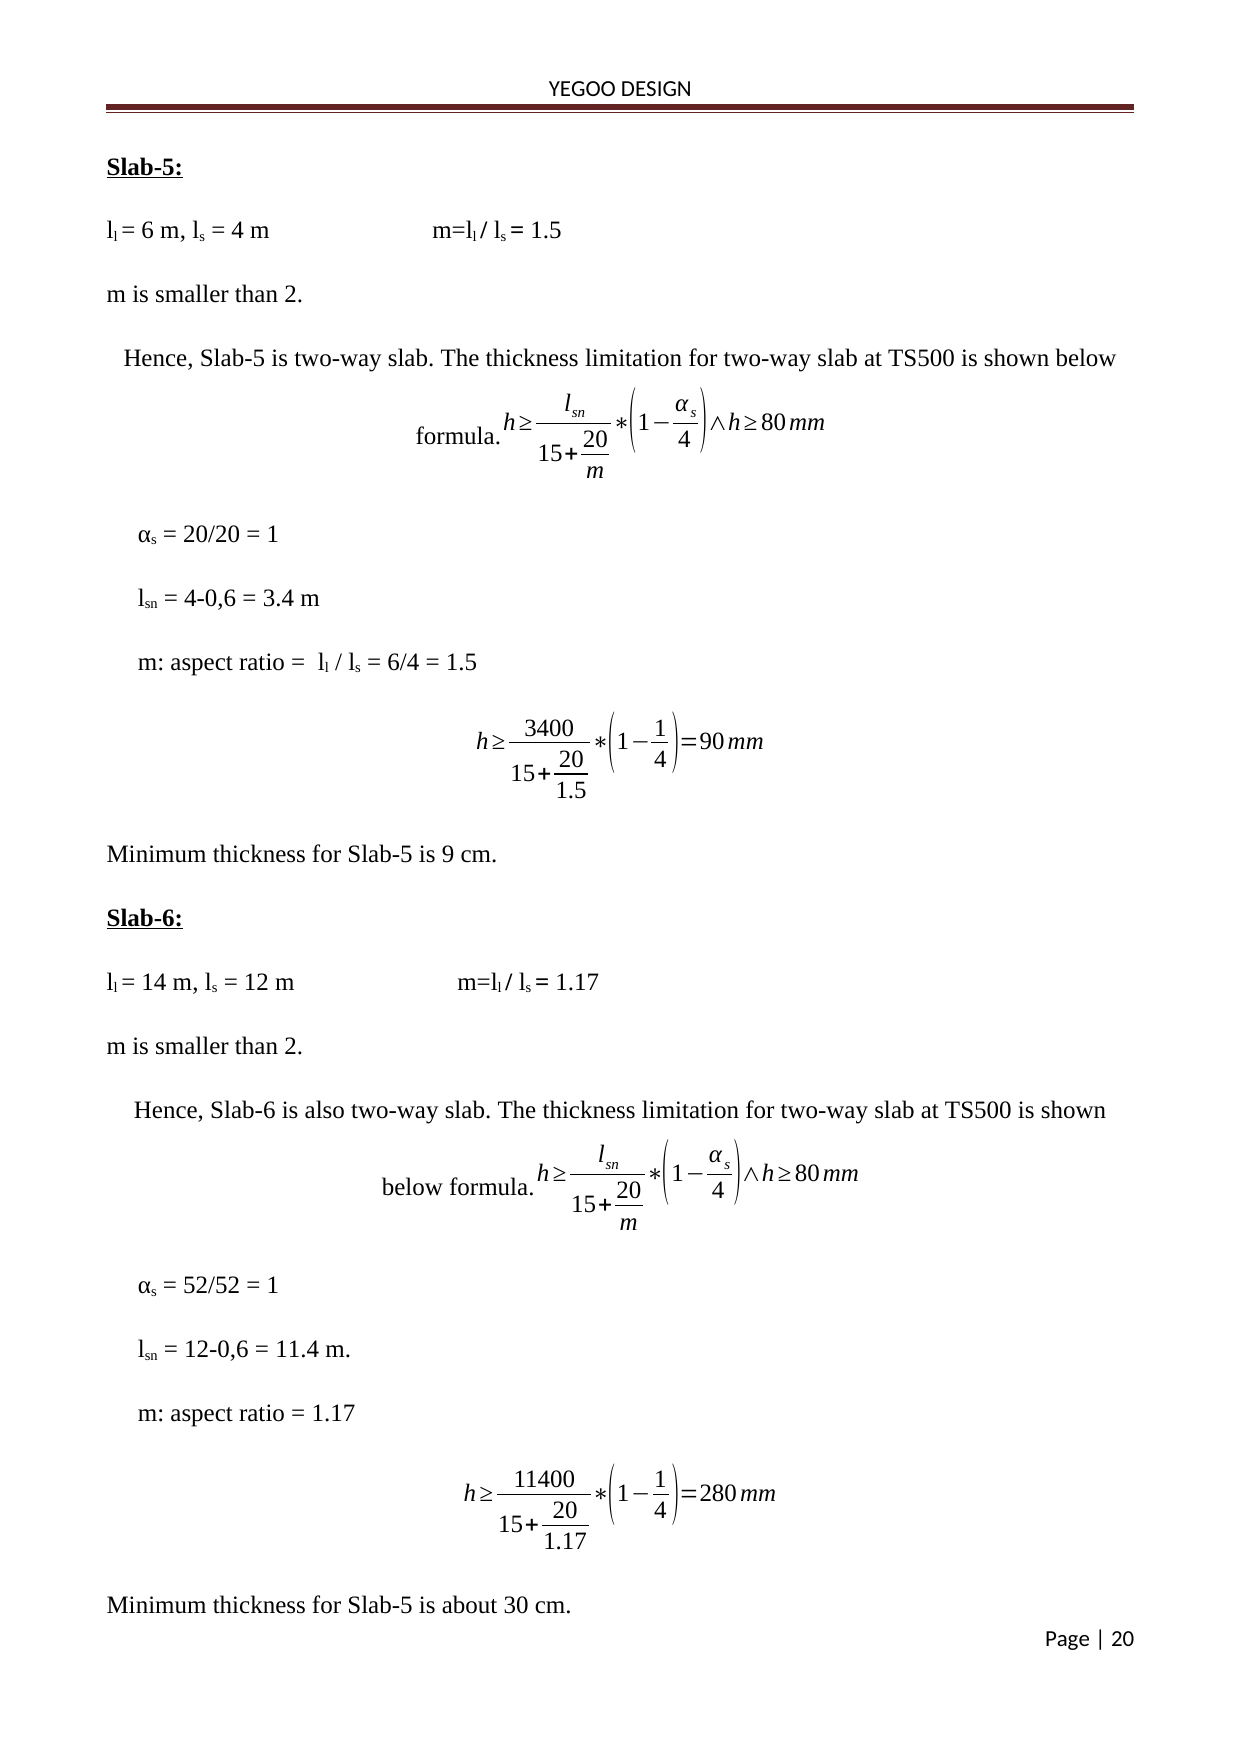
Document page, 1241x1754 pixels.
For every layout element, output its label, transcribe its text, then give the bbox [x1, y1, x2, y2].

text Slab-5: [106, 152, 1134, 180]
text lsn = 12-0,6 = 11.4 m. [106, 1334, 1134, 1363]
text αs = 20/20 = 1 [106, 519, 1134, 548]
text Minimum thickness for Slab-5 is about 30 cm. [106, 1590, 1134, 1619]
text ll = 14 m, ls = 12 m m=ll / ls = 1.17 [106, 967, 1134, 996]
text Slab-6: [106, 903, 1134, 932]
text αs = 52/52 = 1 [106, 1270, 1134, 1299]
text ll = 6 m, ls = 4 m m=ll / ls = 1.5 [106, 216, 1134, 244]
text Minimum thickness for Slab-5 is 9 cm. [106, 839, 1134, 868]
text Hence, Slab-5 is two-way slab. The thickness limitation for two-way slab at TS500 is shown below formula. [106, 343, 1134, 484]
text m is smaller than 2. [106, 1031, 1134, 1059]
text lsn = 4-0,6 = 3.4 m [106, 583, 1134, 612]
text Hence, Slab-6 is also two-way slab. The thickness limitation for two-way slab at TS500 is shown below formula. [106, 1095, 1134, 1235]
text m: aspect ratio = 1.17 [106, 1398, 1134, 1427]
text m: aspect ratio = ll / ls = 6/4 = 1.5 [106, 647, 1134, 676]
text m is smaller than 2. [106, 279, 1134, 308]
